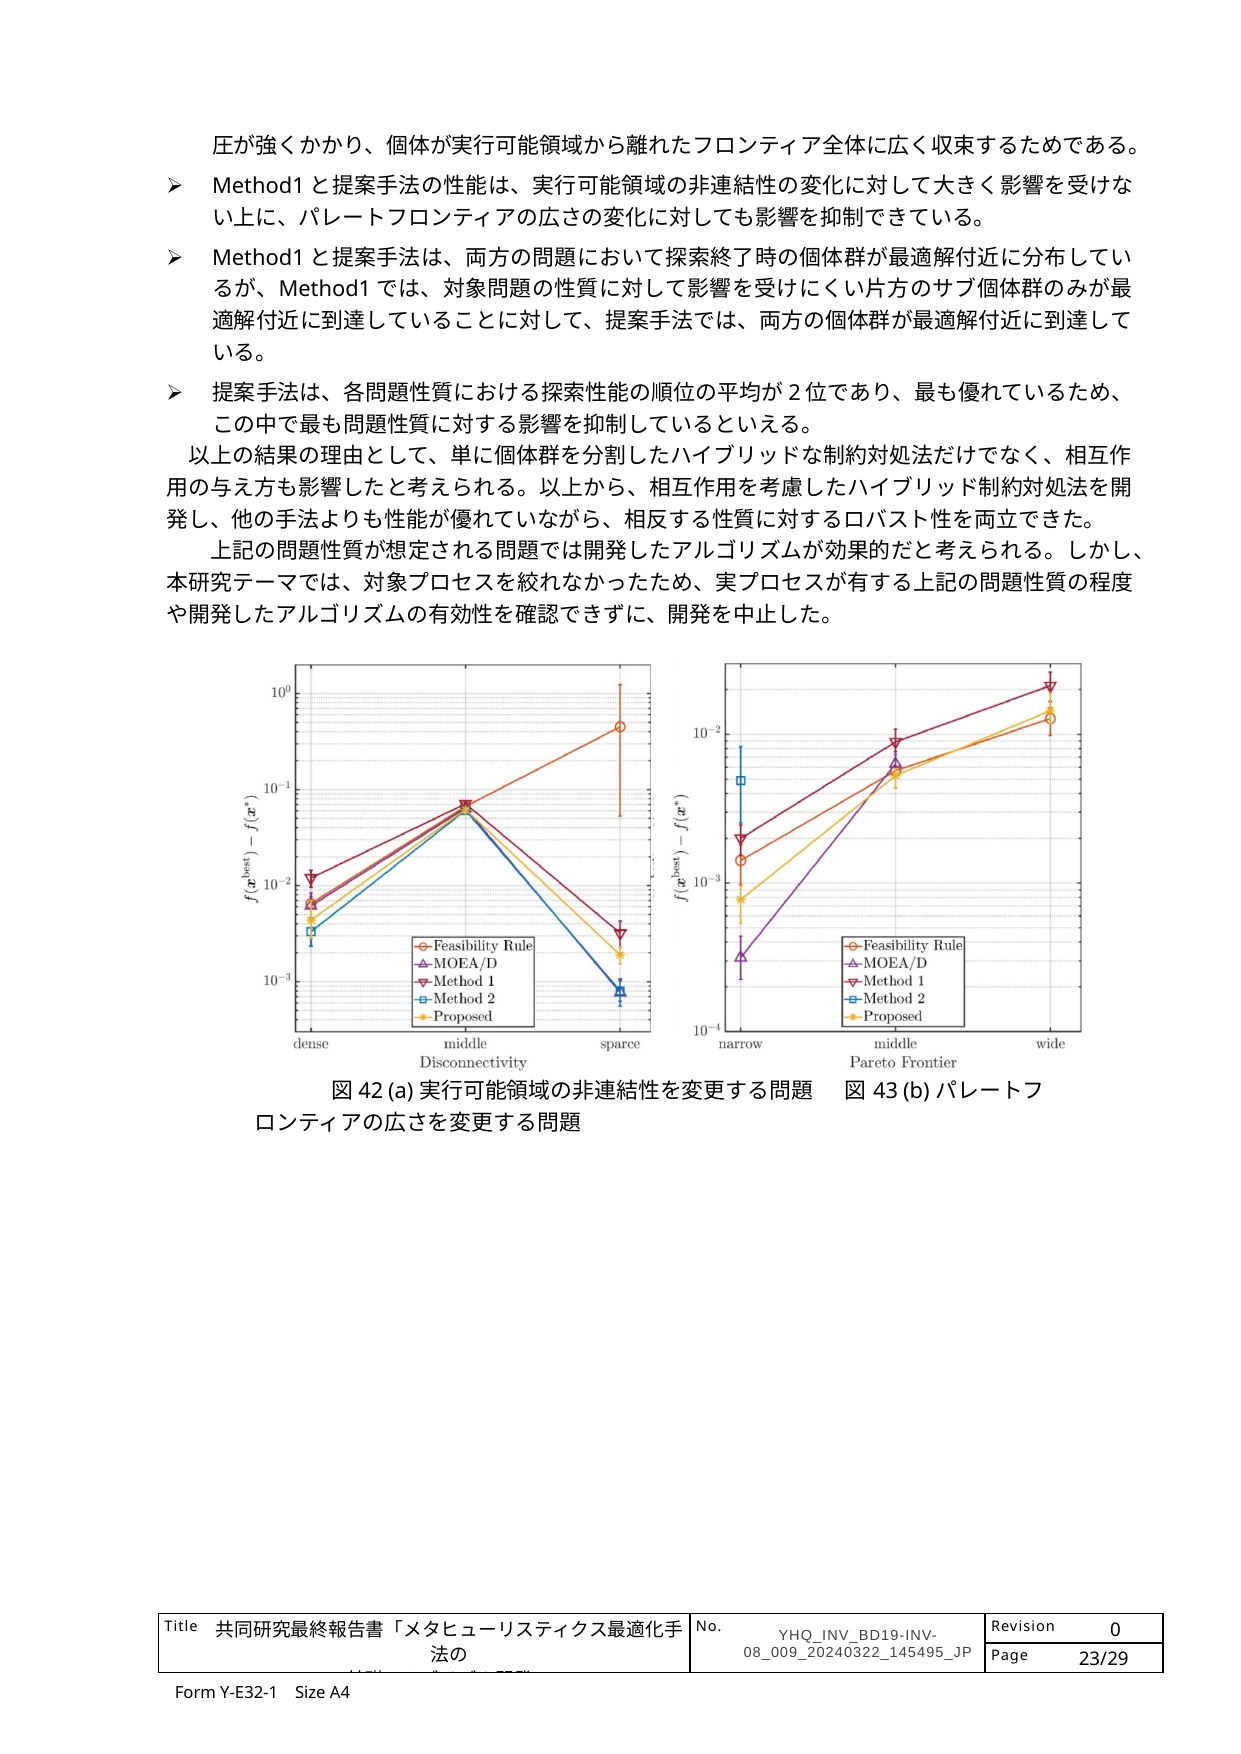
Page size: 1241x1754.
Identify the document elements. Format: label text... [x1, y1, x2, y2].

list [166, 128, 1133, 159]
text 上記の問題性質が想定される問題では開発したアルゴリズムが効果的だと考えられる。しかし、本研究テーマでは、対象プロセスを絞れなかったため、実プロセスが有する上記の問題性質の程度や開発したアルゴリズムの有効性を確認できずに、開発を中止した。 [166, 533, 1133, 628]
picture [671, 659, 1086, 1074]
list Method1と提案手法の性能は、実行可能領域の非連結性の変化に対して大きく影響を受けない上に、パレートフロンティアの広さの変化に対しても影響を抑制できている。 [166, 168, 1133, 231]
list 提案手法は、各問題性質における探索性能の順位の平均が2位であり、最も優れているため、この中で最も問題性質に対する影響を抑制しているといえる。 [166, 375, 1133, 438]
list Method1と提案手法は、両方の問題において探索終了時の個体群が最適解付近に分布しているが、Method1では、対象問題の性質に対して影響を受けにくい片方のサブ個体群のみが最適解付近に到達していることに対して、提案手法では、両方の個体群が最適解付近に到達している。 [166, 240, 1133, 367]
text 図 2.19 (a) 実行可能領域の非連結性を変更する問題 図 2.19 (b) パレートフロンティアの広さを変更する問題 [254, 1073, 1045, 1137]
picture [235, 658, 655, 1074]
text 以上の結果の理由として、単に個体群を分割したハイブリッドな制約対処法だけでなく、相互作用の与え方も影響したと考えられる。以上から、相互作用を考慮したハイブリッド制約対処法を開発し、他の手法よりも性能が優れていながら、相反する性質に対するロバスト性を両立できた。 [166, 438, 1133, 533]
